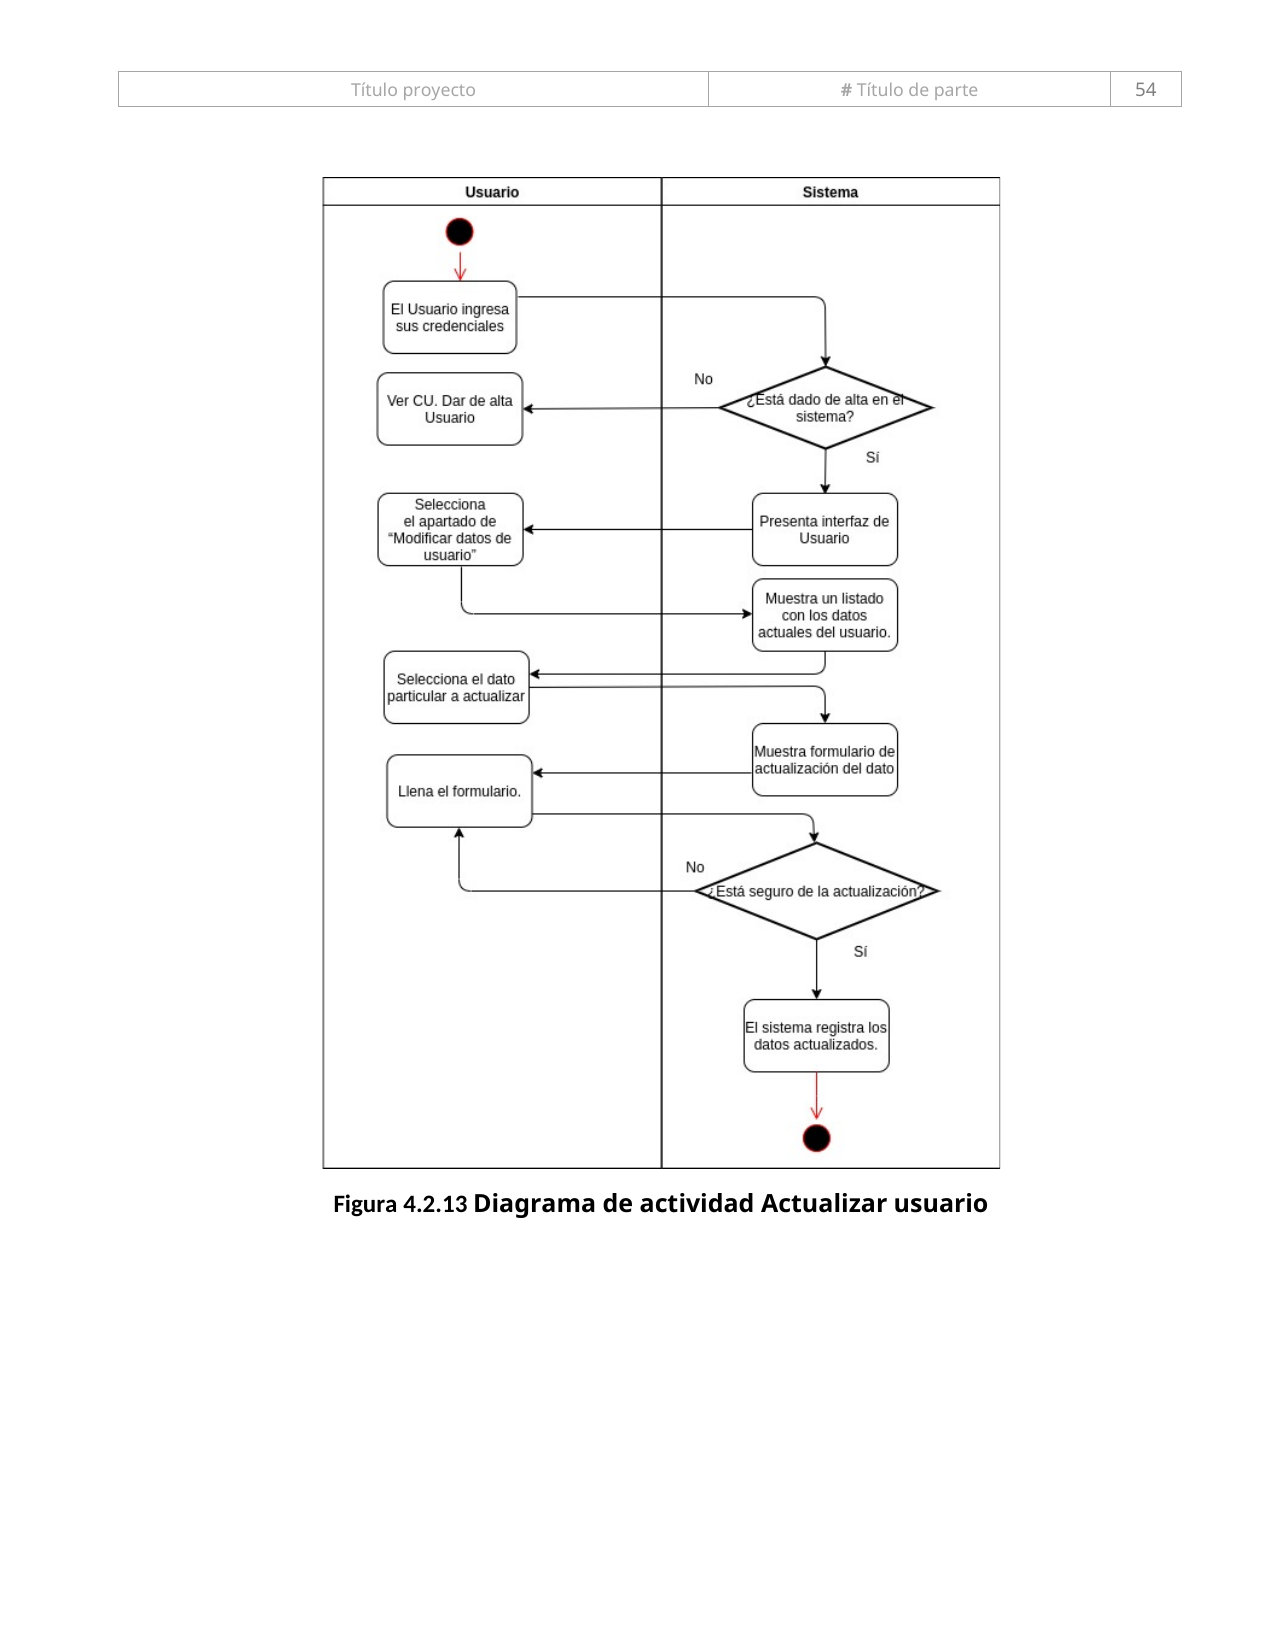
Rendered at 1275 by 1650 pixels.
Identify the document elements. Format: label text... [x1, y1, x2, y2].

picture [322, 177, 1001, 1169]
text Figura 4.2.13 Diagrama de actividad Actualizar usuario [106, 1186, 1169, 1220]
